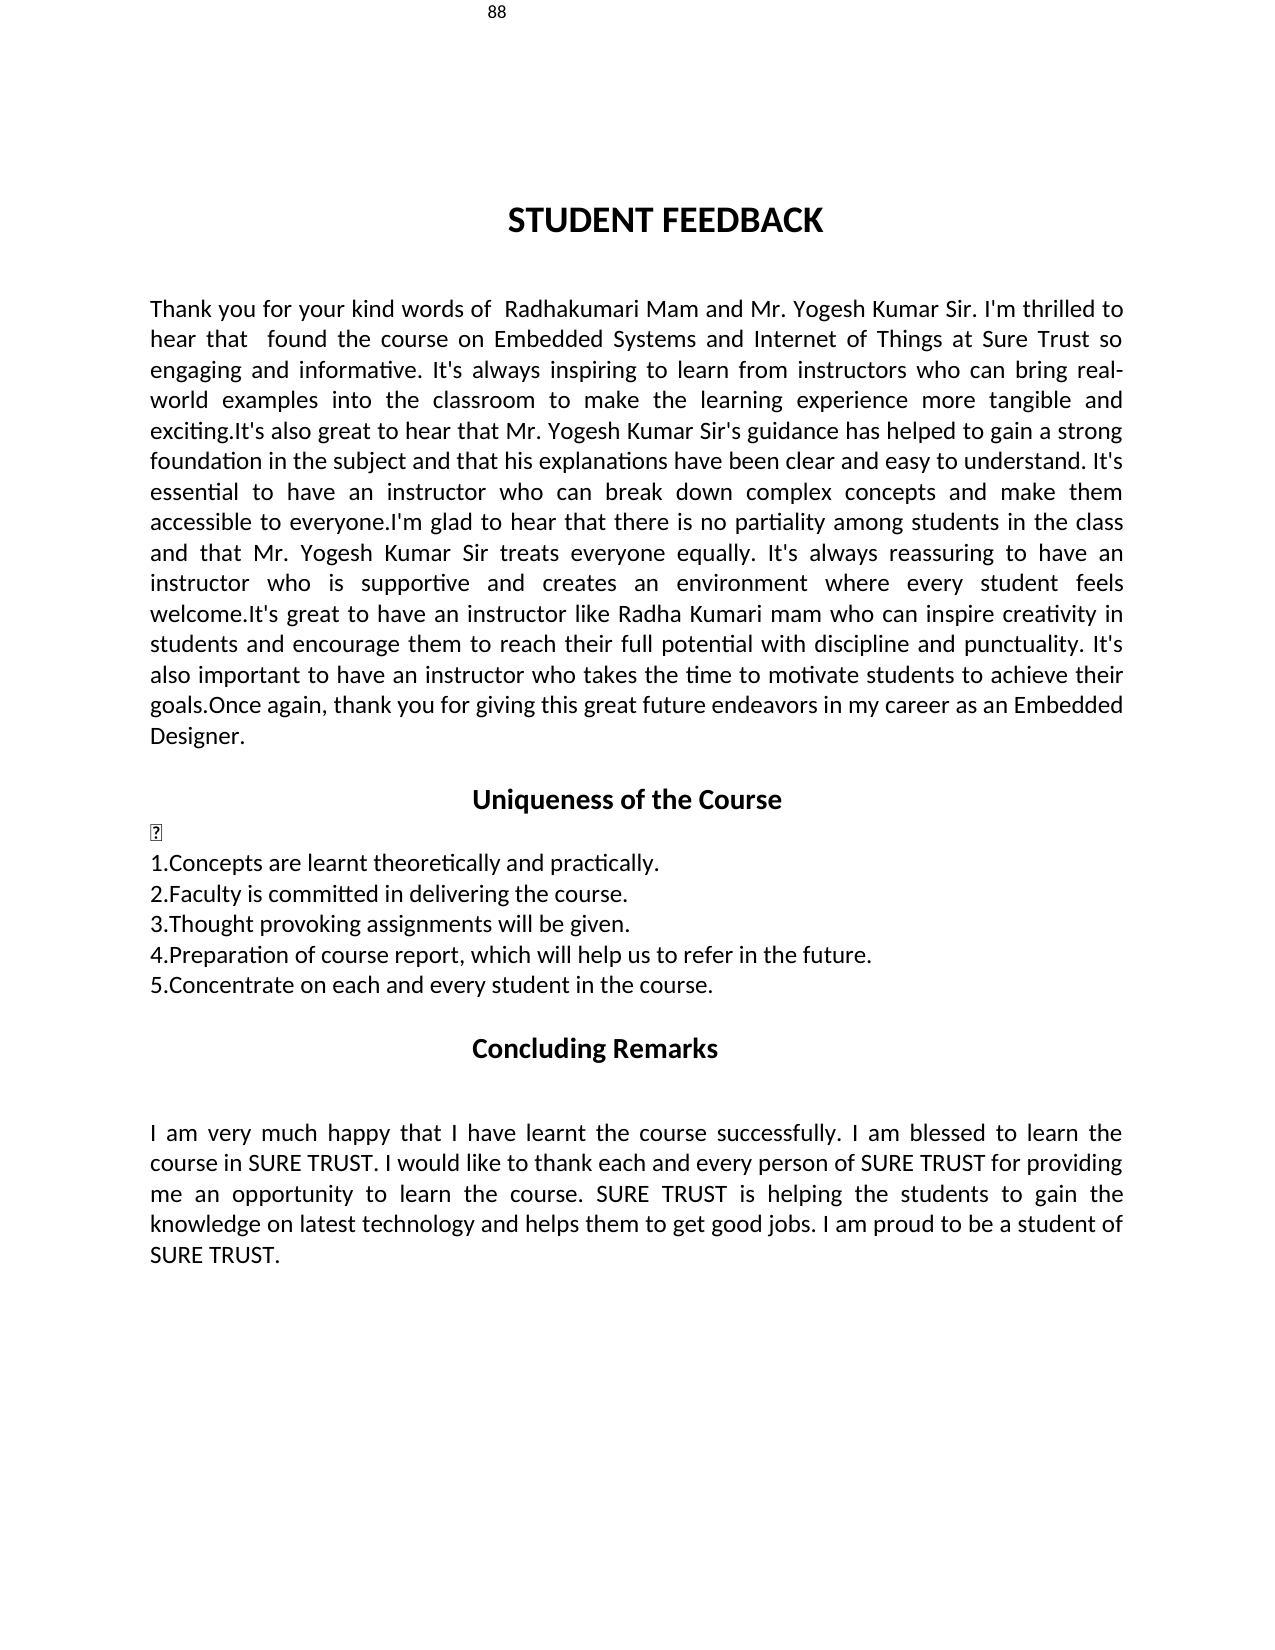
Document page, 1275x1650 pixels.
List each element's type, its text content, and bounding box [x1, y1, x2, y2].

list Thank you for your kind words of Radhakumari Mam and Mr. Yogesh Kumar Sir. I'm thrilled to hear that found the course on Embedded Systems and Internet of Things at Sure Trust so engaging and informative. It's always inspiring to learn from instructors who can bring real-world examples into the classroom to make the learning experience more tangible and exciting.It's also great to hear that Mr. Yogesh Kumar Sir's guidance has helped to gain a strong foundation in the subject and that his explanations have been clear and easy to understand. It's essential to have an instructor who can break down complex concepts and make them accessible to everyone.I'm glad to hear that there is no partiality among students in the class and that Mr. Yogesh Kumar Sir treats everyone equally. It's always reassuring to have an instructor who is supportive and creates an environment where every student feels welcome.It's great to have an instructor like Radha Kumari mam who can inspire creativity in students and encourage them to reach their full potential with discipline and punctuality. It's also important to have an instructor who takes the time to motivate students to achieve their goals.Once again, thank you for giving this great future endeavors in my career as an Embedded Designer. [150, 293, 1125, 751]
list 1.Concepts are learnt theoretically and practically. [150, 847, 1125, 878]
list I am very much happy that I have learnt the course successfully. I am blessed to learn the course in SURE TRUST. I would like to thank each and every person of SURE TRUST for providing me an opportunity to learn the course. SURE TRUST is helping the students to gain the knowledge on latest technology and helps them to get good jobs. I am proud to be a student of SURE TRUST. [150, 1117, 1125, 1269]
list  [150, 817, 1125, 847]
list Concluding Remarks [150, 1030, 1125, 1066]
list STUDENT FEEDBACK [150, 196, 1125, 242]
list 3.Thought provoking assignments will be given. [150, 908, 1125, 939]
list Uniqueness of the Course [150, 781, 1125, 817]
list 5.Concentrate on each and every student in the course. [150, 969, 1125, 1000]
list 4.Preparation of course report, which will help us to refer in the future. [150, 939, 1125, 969]
list 2.Faculty is committed in delivering the course. [150, 878, 1125, 908]
